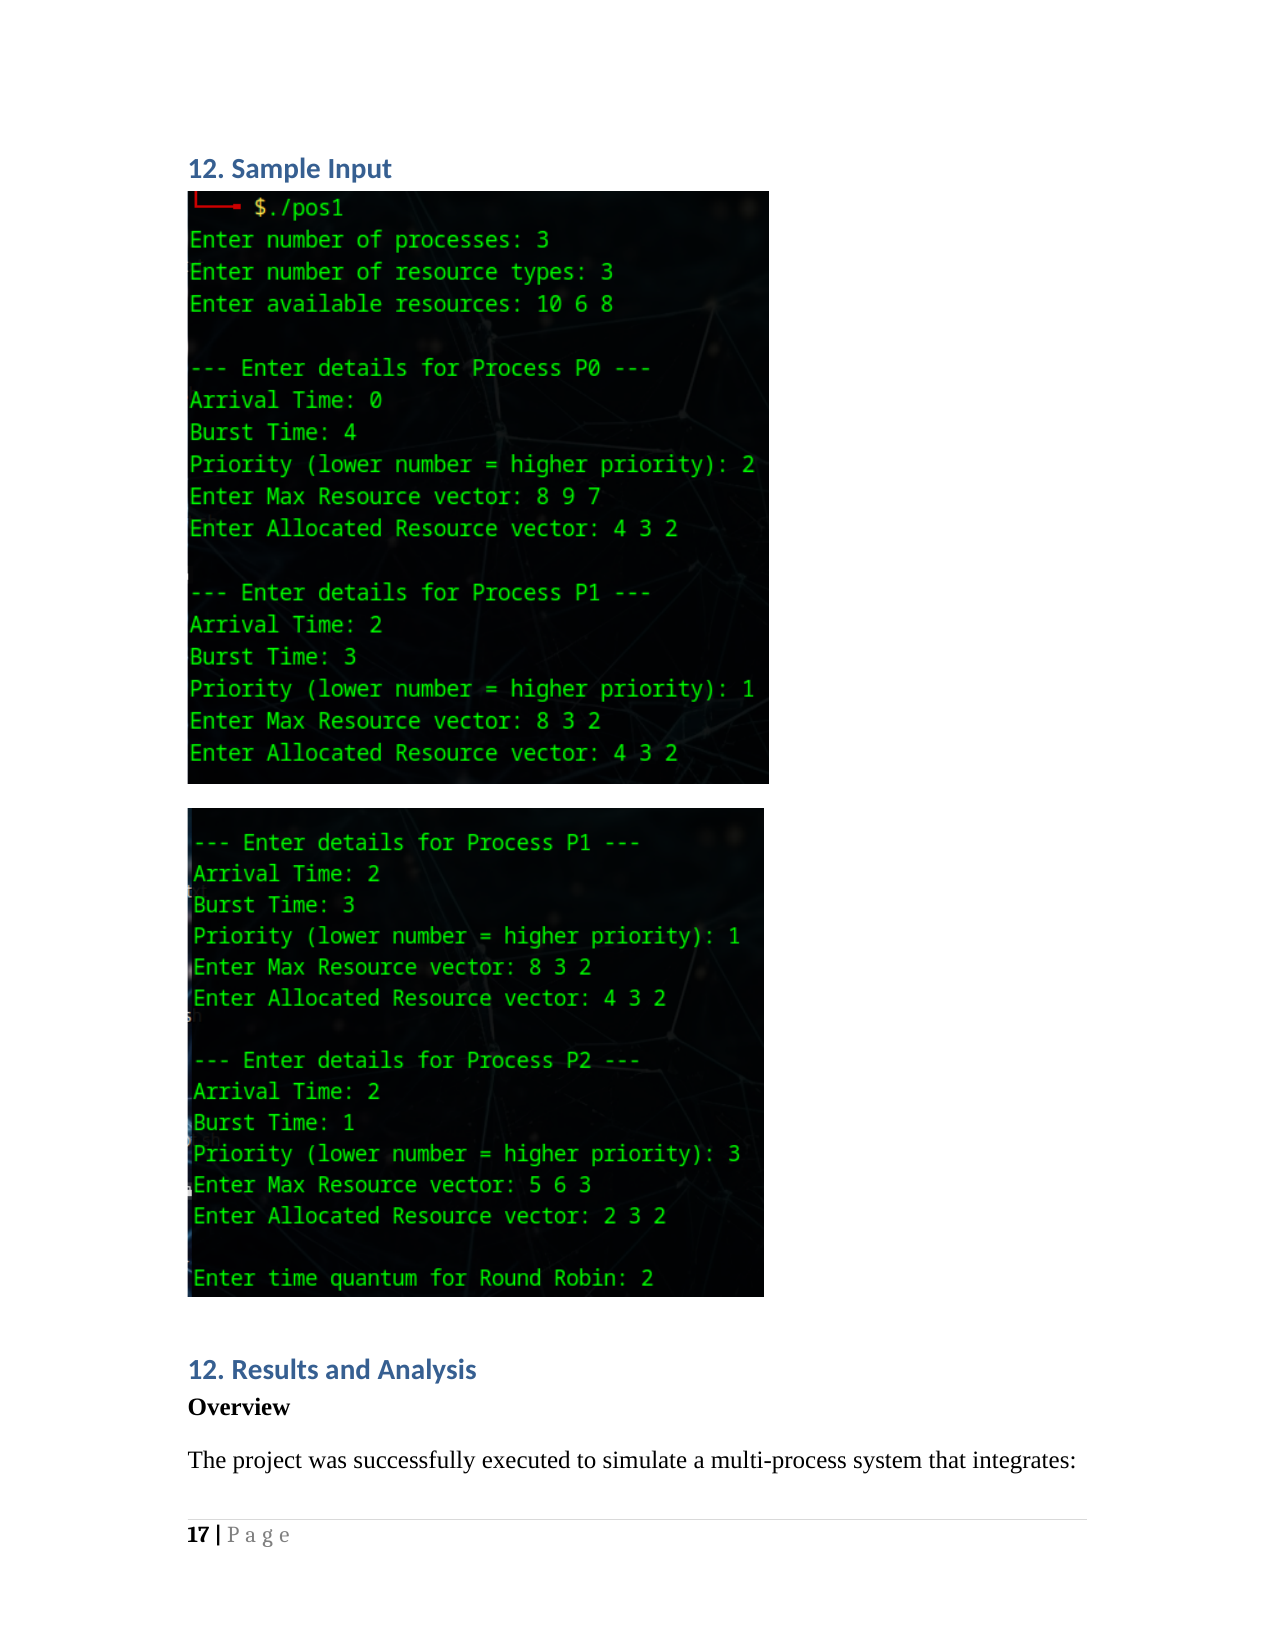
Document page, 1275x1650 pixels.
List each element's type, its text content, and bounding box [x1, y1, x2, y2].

text Overview [187, 1392, 1087, 1421]
subtitle 12. Sample Input [187, 150, 1087, 186]
text The project was successfully executed to simulate a multi-process system that integrates: [187, 1446, 1087, 1474]
subtitle 12. Results and Analysis [187, 1351, 1087, 1386]
picture [187, 191, 769, 784]
picture [187, 808, 764, 1297]
